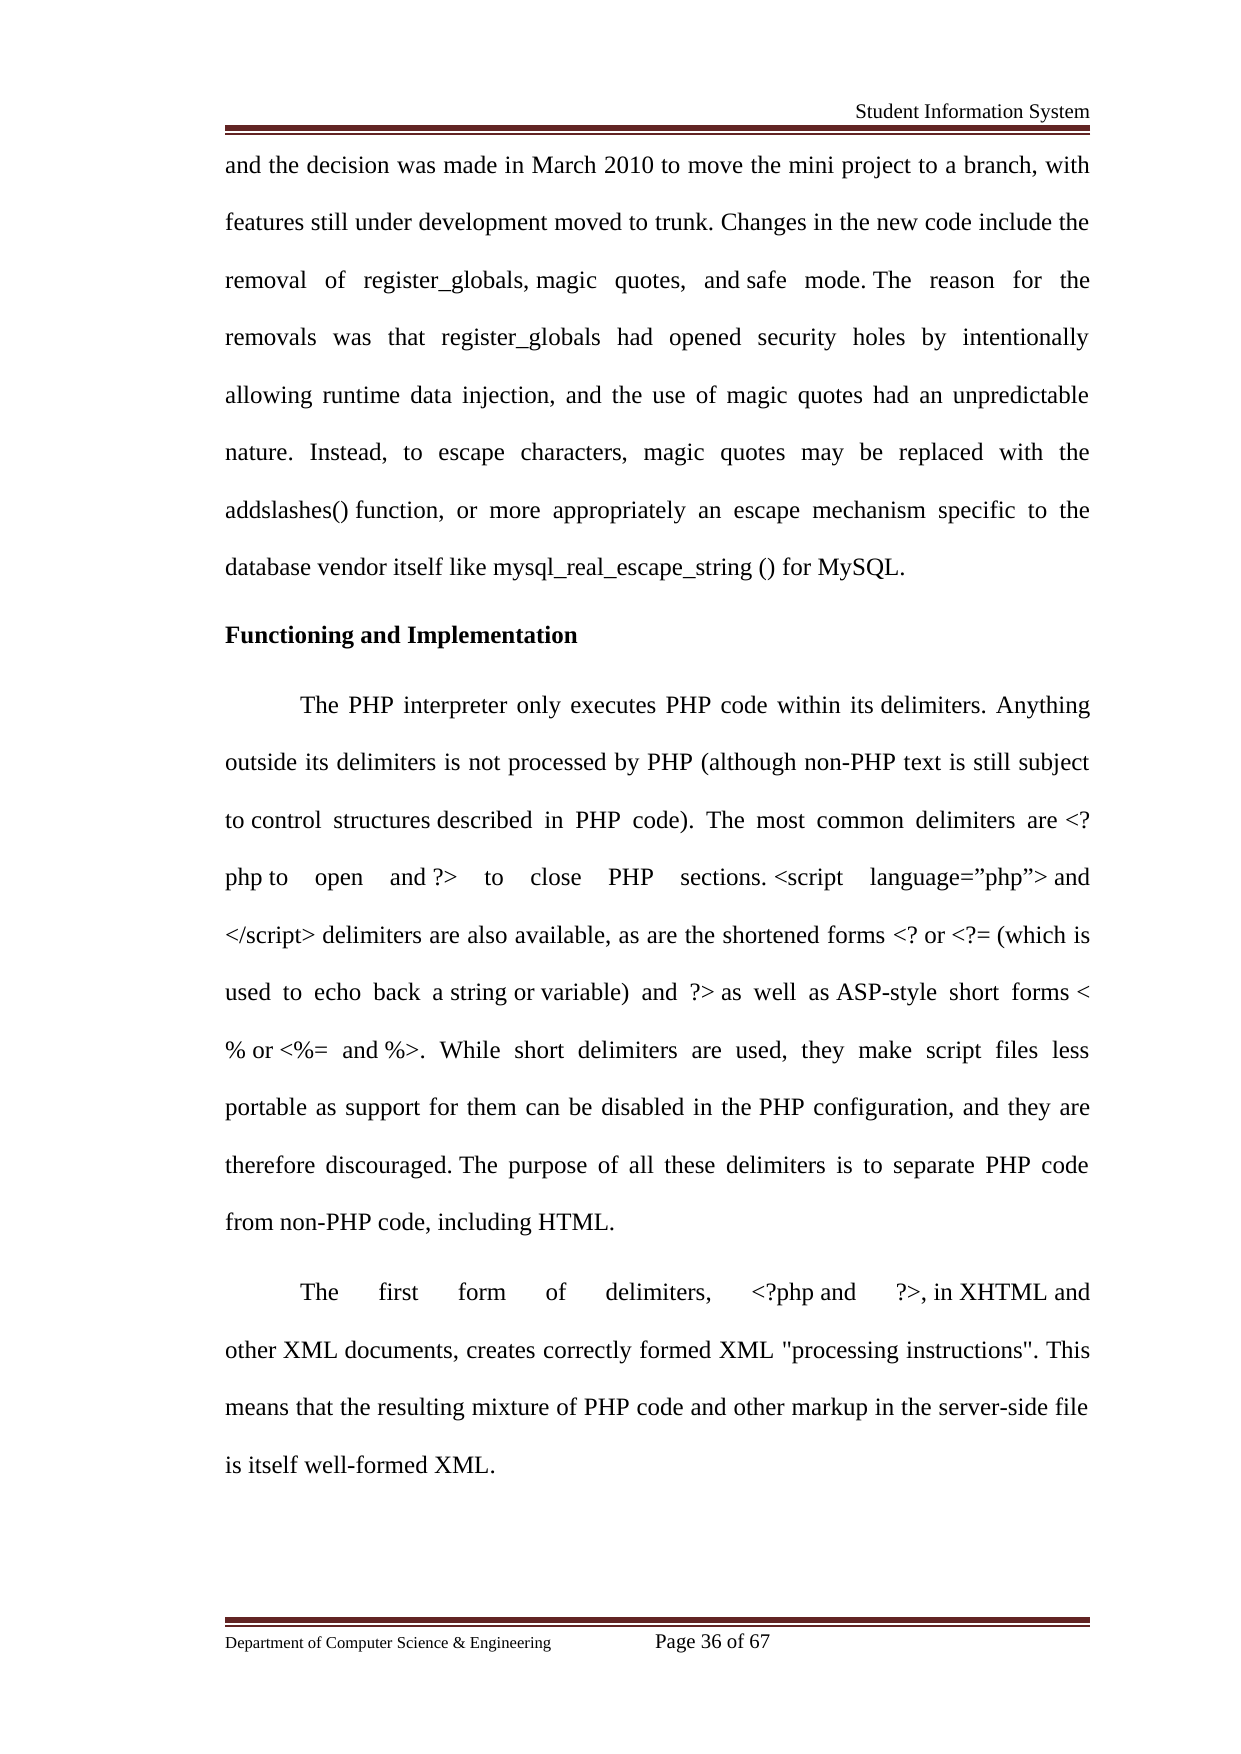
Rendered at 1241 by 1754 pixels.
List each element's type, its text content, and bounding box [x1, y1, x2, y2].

text The first form of delimiters, <?php and ?>, in XHTML and other XML documents, creates correctly formed XML "processing instructions". This means that the resulting mixture of PHP code and other markup in the server-side file is itself well-formed XML. [225, 1277, 1090, 1479]
text Functioning and Implementation [225, 620, 1090, 649]
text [225, 150, 1090, 581]
text The PHP interpreter only executes PHP code within its delimiters. Anything outside its delimiters is not processed by PHP (although non-PHP text is still subject to control structures described in PHP code). The most common delimiters are <?php to open and ?> to close PHP sections. <script language=”php”> and </script> delimiters are also available, as are the shortened forms <? or <?= (which is used to echo back a string or variable) and ?> as well as ASP-style short forms <% or <%= and %>. While short delimiters are used, they make script files less portable as support for them can be disabled in the PHP configuration, and they are therefore discouraged. The purpose of all these delimiters is to separate PHP code from non-PHP code, including HTML. [225, 690, 1090, 1236]
